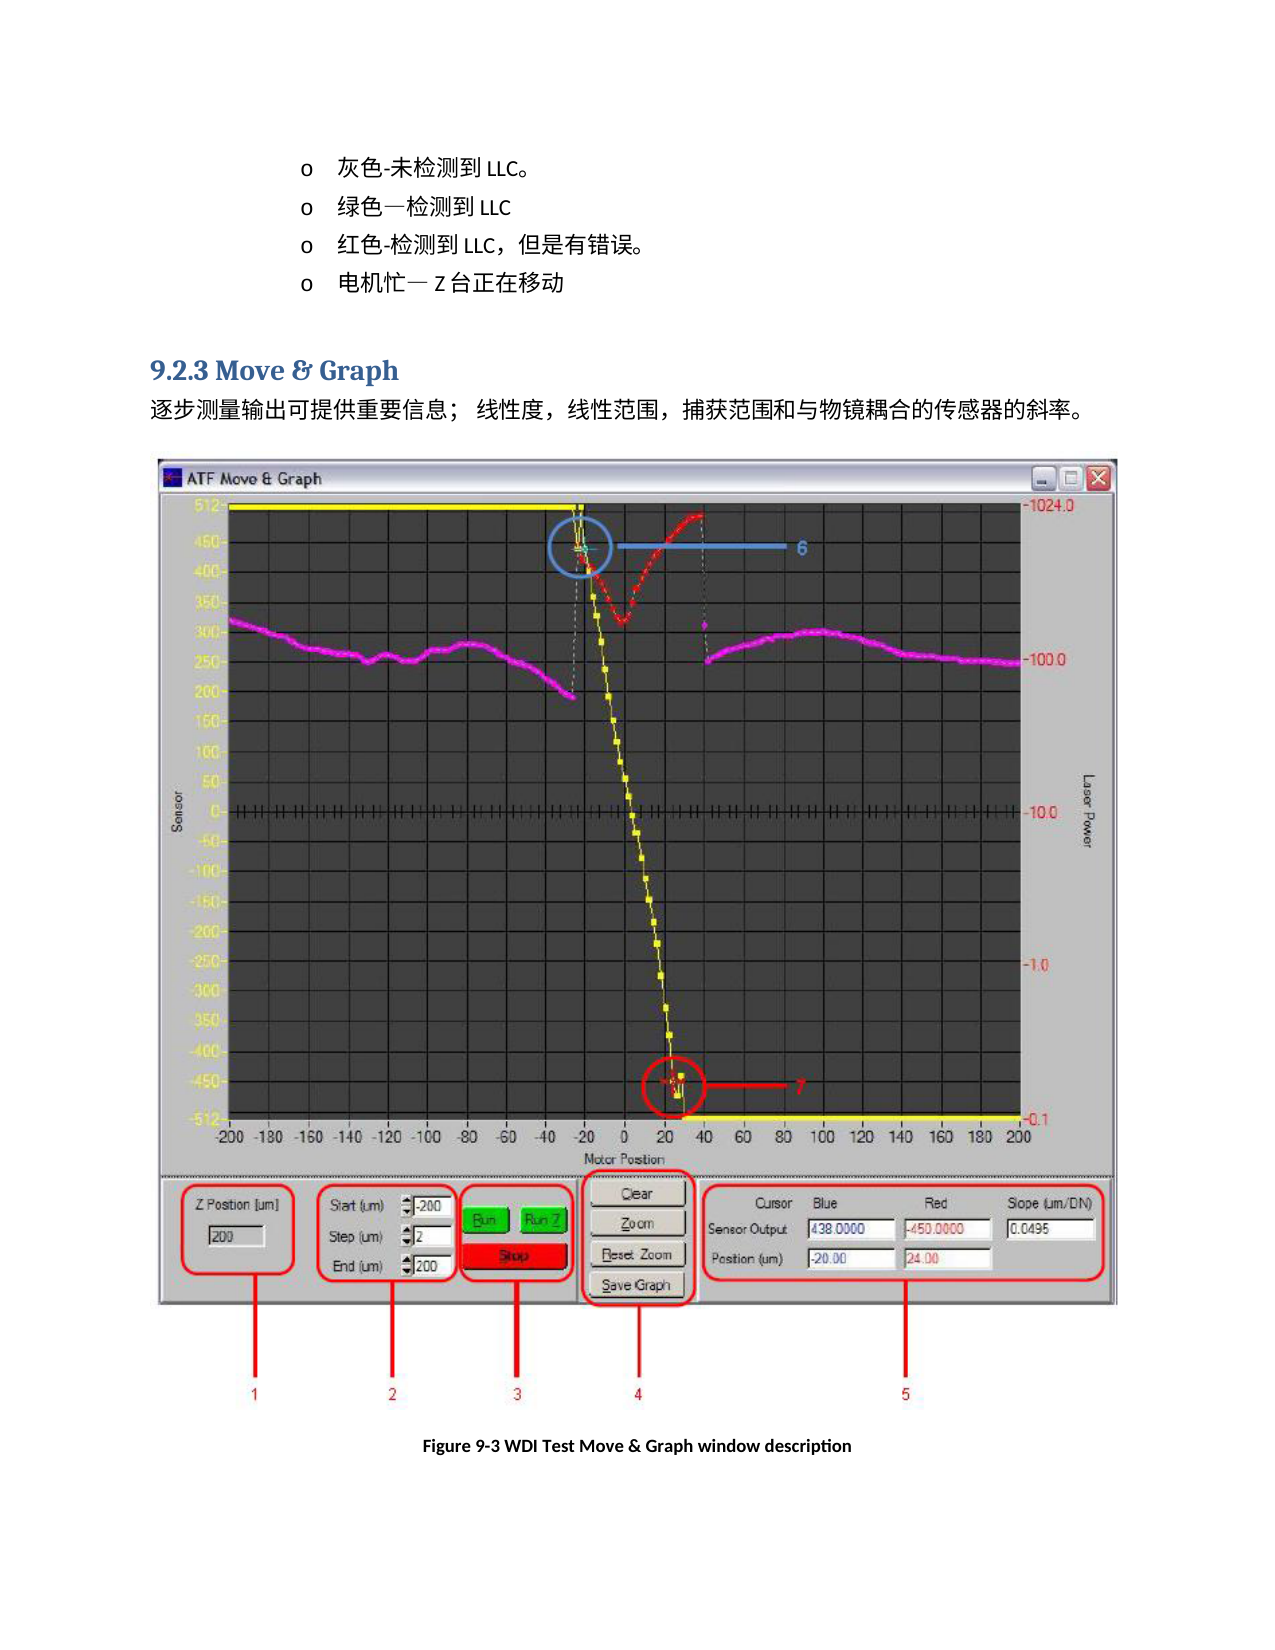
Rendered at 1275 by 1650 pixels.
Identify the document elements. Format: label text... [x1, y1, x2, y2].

text Figure 9-3 WDI Test Move & Graph window description [150, 1434, 1125, 1457]
subtitle 9.2.3 Move & Graph [150, 354, 1125, 387]
list 绿色—检测到LLC [300, 188, 1125, 222]
list 红色-检测到LLC，但是有错误。 [300, 227, 1125, 260]
list 电机忙— Z台正在移动 [300, 265, 1125, 299]
list 灰色-未检测到LLC。 [300, 150, 1125, 183]
text 逐步测量输出可提供重要信息； 线性度，线性范围，捕获范围和与物镜耦合的传感器的斜率。 [150, 392, 1125, 426]
